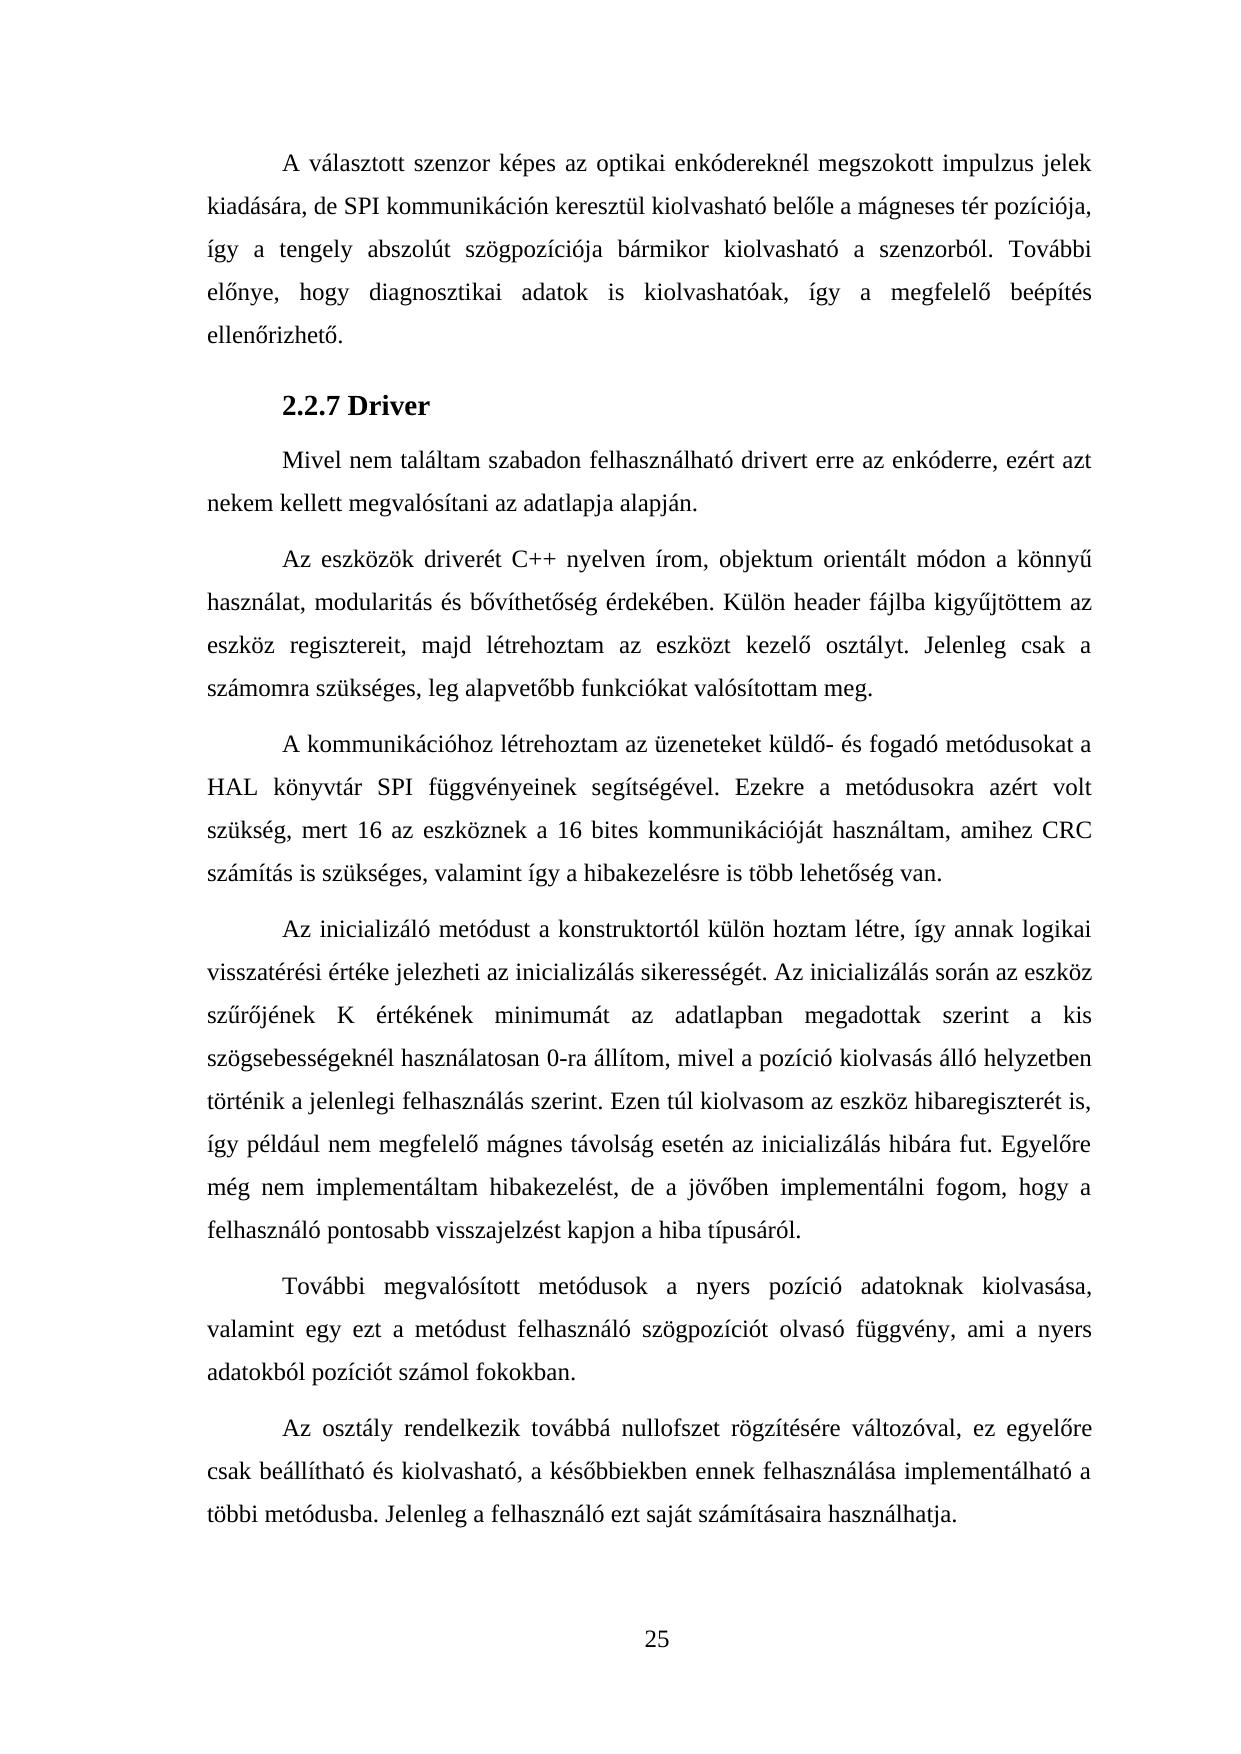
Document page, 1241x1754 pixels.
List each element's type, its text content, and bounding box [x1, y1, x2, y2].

text Az eszközök driverét C++ nyelven írom, objektum orientált módon a könnyű használat, modularitás és bővíthetőség érdekében. Külön header fájlba kigyűjtöttem az eszköz regisztereit, majd létrehoztam az eszközt kezelő osztályt. Jelenleg csak a számomra szükséges, leg alapvetőbb funkciókat valósítottam meg. [207, 544, 1092, 702]
text A választott szenzor képes az optikai enkódereknél megszokott impulzus jelek kiadására, de SPI kommunikáción keresztül kiolvasható belőle a mágneses tér pozíciója, így a tengely abszolút szögpozíciója bármikor kiolvasható a szenzorból. További előnye, hogy diagnosztikai adatok is kiolvashatóak, így a megfelelő beépítés ellenőrizhető. [207, 148, 1092, 349]
subtitle Driver [207, 388, 1092, 422]
text További megvalósított metódusok a nyers pozíció adatoknak kiolvasása, valamint egy ezt a metódust felhasználó szögpozíciót olvasó függvény, ami a nyers adatokból pozíciót számol fokokban. [207, 1271, 1092, 1386]
text Az osztály rendelkezik továbbá nullofszet rögzítésére változóval, ez egyelőre csak beállítható és kiolvasható, a későbbiekben ennek felhasználása implementálható a többi metódusba. Jelenleg a felhasználó ezt saját számításaira használhatja. [207, 1413, 1092, 1528]
text Az inicializáló metódust a konstruktortól külön hoztam létre, így annak logikai visszatérési értéke jelezheti az inicializálás sikerességét. Az inicializálás során az eszköz szűrőjének K értékének minimumát az adatlapban megadottak szerint a kis szögsebességeknél használatosan 0-ra állítom, mivel a pozíció kiolvasás álló helyzetben történik a jelenlegi felhasználás szerint. Ezen túl kiolvasom az eszköz hibaregiszterét is, így például nem megfelelő mágnes távolság esetén az inicializálás hibára fut. Egyelőre még nem implementáltam hibakezelést, de a jövőben implementálni fogom, hogy a felhasználó pontosabb visszajelzést kapjon a hiba típusáról. [207, 914, 1092, 1244]
text A kommunikációhoz létrehoztam az üzeneteket küldő- és fogadó metódusokat a HAL könyvtár SPI függvényeinek segítségével. Ezekre a metódusokra azért volt szükség, mert 16 az eszköznek a 16 bites kommunikációját használtam, amihez CRC számítás is szükséges, valamint így a hibakezelésre is több lehetőség van. [207, 729, 1092, 887]
text Mivel nem találtam szabadon felhasználható drivert erre az enkóderre, ezért azt nekem kellett megvalósítani az adatlapja alapján. [207, 445, 1092, 517]
